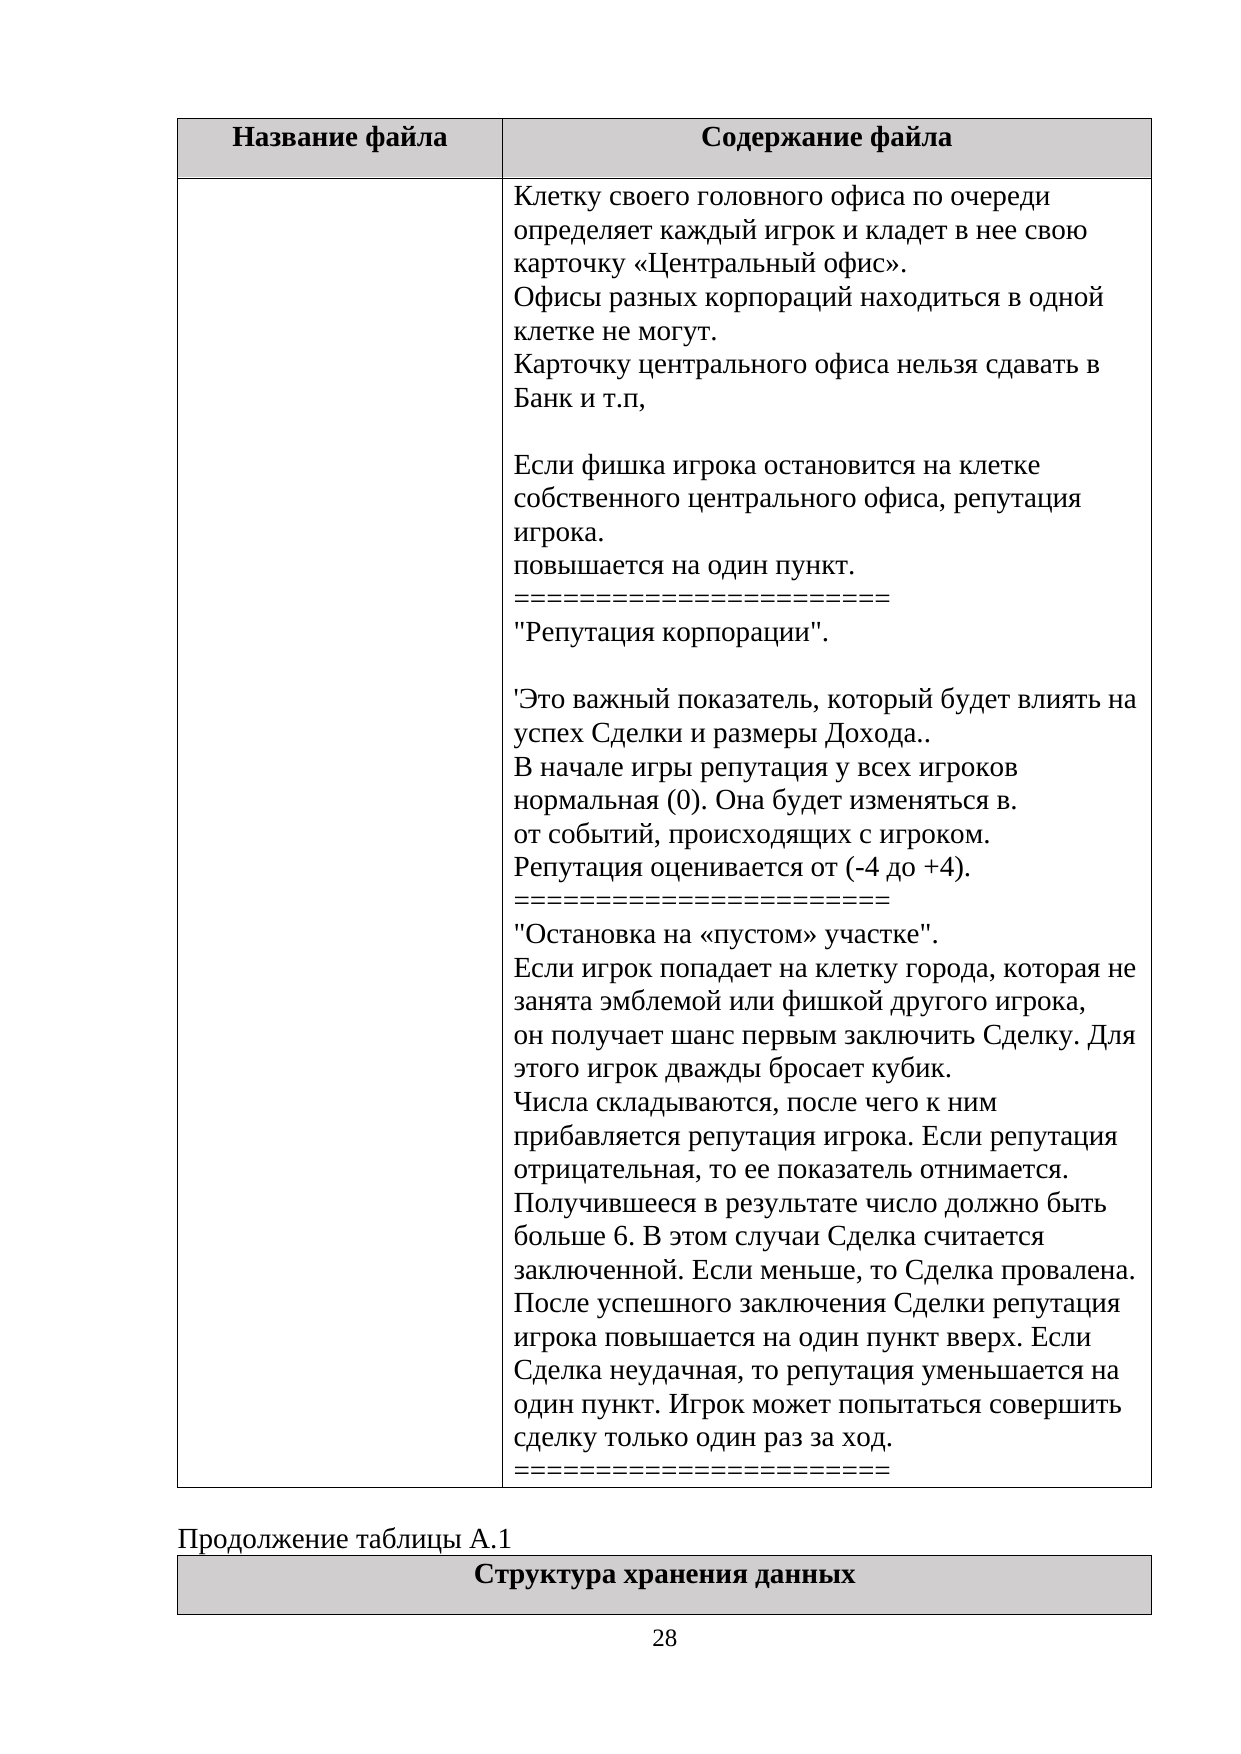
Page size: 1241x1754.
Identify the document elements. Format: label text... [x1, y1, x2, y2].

text Продолжение таблицы А.1 [177, 1521, 1152, 1555]
table_cell Название файла [178, 119, 502, 177]
table_cell Клетку своего головного офиса по очереди определяет каждый игрок и кладет в нее свою карточку «Центральный офис». Офисы разных корпораций находиться в одной клетке не могут. Карточку центрального офиса нельзя сдавать в Банк и т.п, Если фишка игрока остановится на клетке собственного центрального офиса, репутация игрока. повышается на один пункт. ======================= "Репутация корпорации". 'Это важный показатель, который будет влиять на успех Сделки и размеры Дохода.. В начале игры репутация у всех игроков нормальная (0). Она будет изменяться в. от событий, происходящих с игроком. Репутация оценивается от (-4 до +4). ======================= "Остановка на «пустом» участке". Если игрок попадает на клетку города, которая не занята эмблемой или фишкой другого игрока, он получает шанс первым заключить Сделку. Для этого игрок дважды бросает кубик. Числа складываются, после чего к ним прибавляется репутация игрока. Если репутация отрицательная, то ее показатель отнимается. Получившееся в результате число должно быть больше 6. В этом случаи Сделка считается заключенной. Если меньше, то Сделка провалена. После успешного заключения Сделки репутация игрока повышается на один пункт вверх. Если Сделка неудачная, то репутация уменьшается на один пункт. Игрок может попытаться совершить сделку только один раз за ход. ======================= [503, 179, 1151, 1487]
table_cell Содержание файла [503, 119, 1151, 177]
table_cell [178, 179, 502, 1487]
table_header Структура хранения данных [178, 1556, 1151, 1614]
